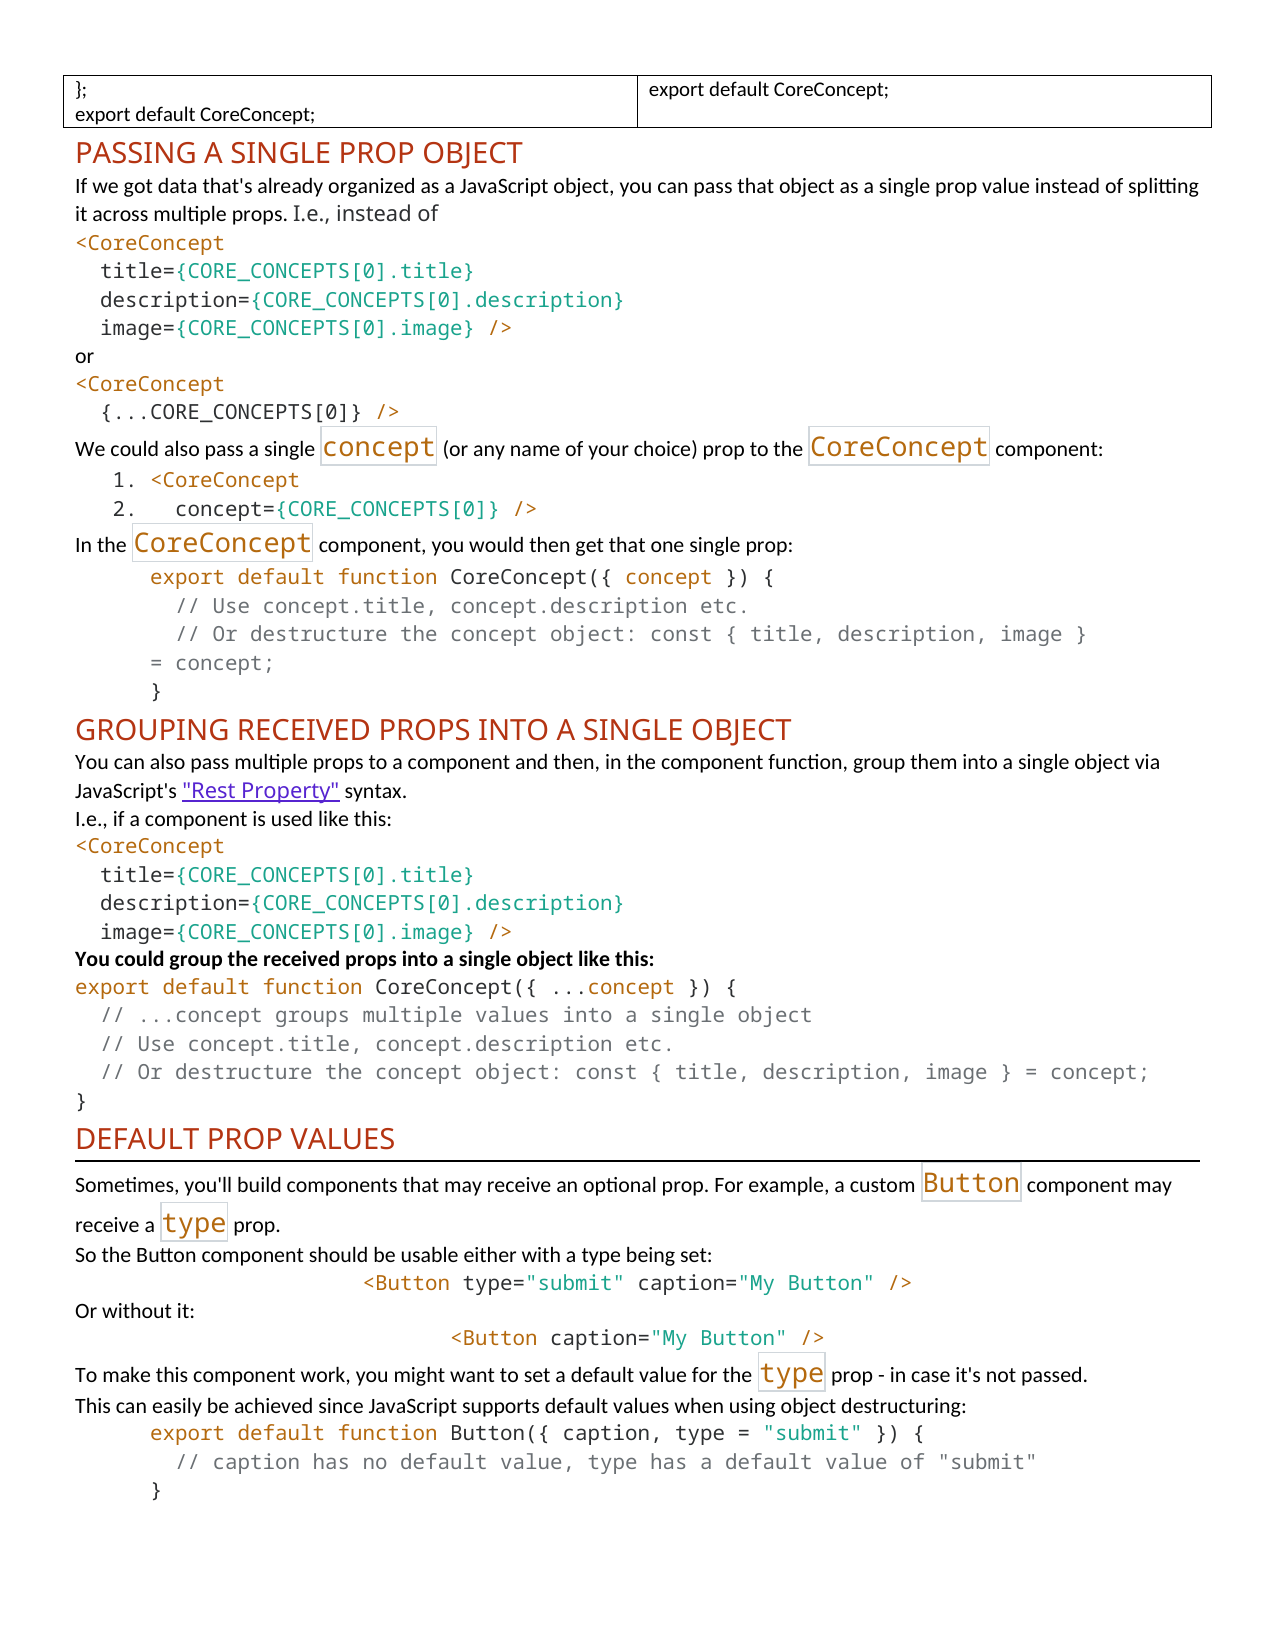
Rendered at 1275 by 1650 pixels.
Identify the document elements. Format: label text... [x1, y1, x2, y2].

text // Or destructure the concept object: const { title, description, image } = concept; [150, 619, 1200, 676]
text We could also pass a single concept (or any name of your choice) prop to the CoreConcept component: [990, 426, 1200, 466]
text <Button type="submit" caption="My Button" /> [75, 1268, 1200, 1297]
text title={CORE_CONCEPTS[0].title} [75, 257, 1200, 285]
text <Button caption="My Button" /> [75, 1323, 1200, 1352]
list concept={CORE_CONCEPTS[0]} /> [112, 494, 1200, 522]
subtitle GROUPING RECEIVED PROPS INTO A SINGLE OBJECT [75, 709, 1200, 748]
text description={CORE_CONCEPTS[0].description} [75, 888, 1200, 917]
text {...CORE_CONCEPTS[0]} /> [75, 397, 1200, 426]
text // ...concept groups multiple values into a single object [75, 1000, 1200, 1029]
text To make this component work, you might want to set a default value for the type prop - in case it's not passed. [75, 1352, 758, 1392]
subtitle DEFAULT PROP VALUES [75, 1118, 1200, 1160]
text } [150, 676, 1200, 704]
text description={CORE_CONCEPTS[0].description} [75, 285, 1200, 313]
text image={CORE_CONCEPTS[0].image} /> [75, 313, 1200, 342]
text <CoreConcept [75, 369, 1200, 397]
text // Or destructure the concept object: const { title, description, image } = concept; [75, 1057, 1200, 1086]
text // Use concept.title, concept.description etc. [150, 591, 1200, 619]
text Sometimes, you'll build components that may receive an optional prop. For example, a custom Button component may receive a type prop. [75, 1162, 1200, 1242]
text You could group the received props into a single object like this: [75, 945, 1200, 972]
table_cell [64, 76, 637, 127]
text You can also pass multiple props to a component and then, in the component function, group them into a single object via JavaScript's "Rest Property" syntax. [75, 748, 1200, 805]
text This can easily be achieved since JavaScript supports default values when using object destructuring: [75, 1392, 1200, 1418]
text In the CoreConcept component, you would then get that one single prop: [75, 522, 312, 562]
text } [150, 1475, 1200, 1504]
text <CoreConcept [75, 228, 1200, 257]
text export default function Button({ caption, type = "submit" }) { [150, 1418, 1200, 1447]
text I.e., if a component is used like this: [75, 805, 1200, 832]
text } [75, 1086, 1200, 1114]
text So the Button component should be usable either with a type being set: [75, 1242, 1200, 1268]
text export default function CoreConcept({ concept }) { [150, 562, 1200, 591]
text // caption has no default value, type has a default value of "submit" [150, 1447, 1200, 1475]
text Or without it: [75, 1297, 1200, 1323]
subtitle PASSING A SINGLE PROP OBJECT [75, 132, 1200, 172]
text export default function CoreConcept({ ...concept }) { [75, 972, 1200, 1000]
text In the CoreConcept component, you would then get that one single prop: [313, 522, 1200, 562]
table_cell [638, 76, 1211, 127]
text image={CORE_CONCEPTS[0].image} /> [75, 917, 1200, 945]
text <CoreConcept [75, 832, 1200, 860]
text We could also pass a single concept (or any name of your choice) prop to the CoreConcept component: [437, 426, 808, 466]
list <CoreConcept [112, 466, 1200, 494]
text title={CORE_CONCEPTS[0].title} [75, 860, 1200, 888]
text To make this component work, you might want to set a default value for the type prop - in case it's not passed. [826, 1352, 1200, 1392]
text // Use concept.title, concept.description etc. [75, 1029, 1200, 1057]
text We could also pass a single concept (or any name of your choice) prop to the CoreConcept component: [75, 426, 320, 466]
text or [75, 342, 1200, 369]
text If we got data that's already organized as a JavaScript object, you can pass that object as a single prop value instead of splitting it across multiple props. I.e., instead of [75, 172, 1200, 228]
